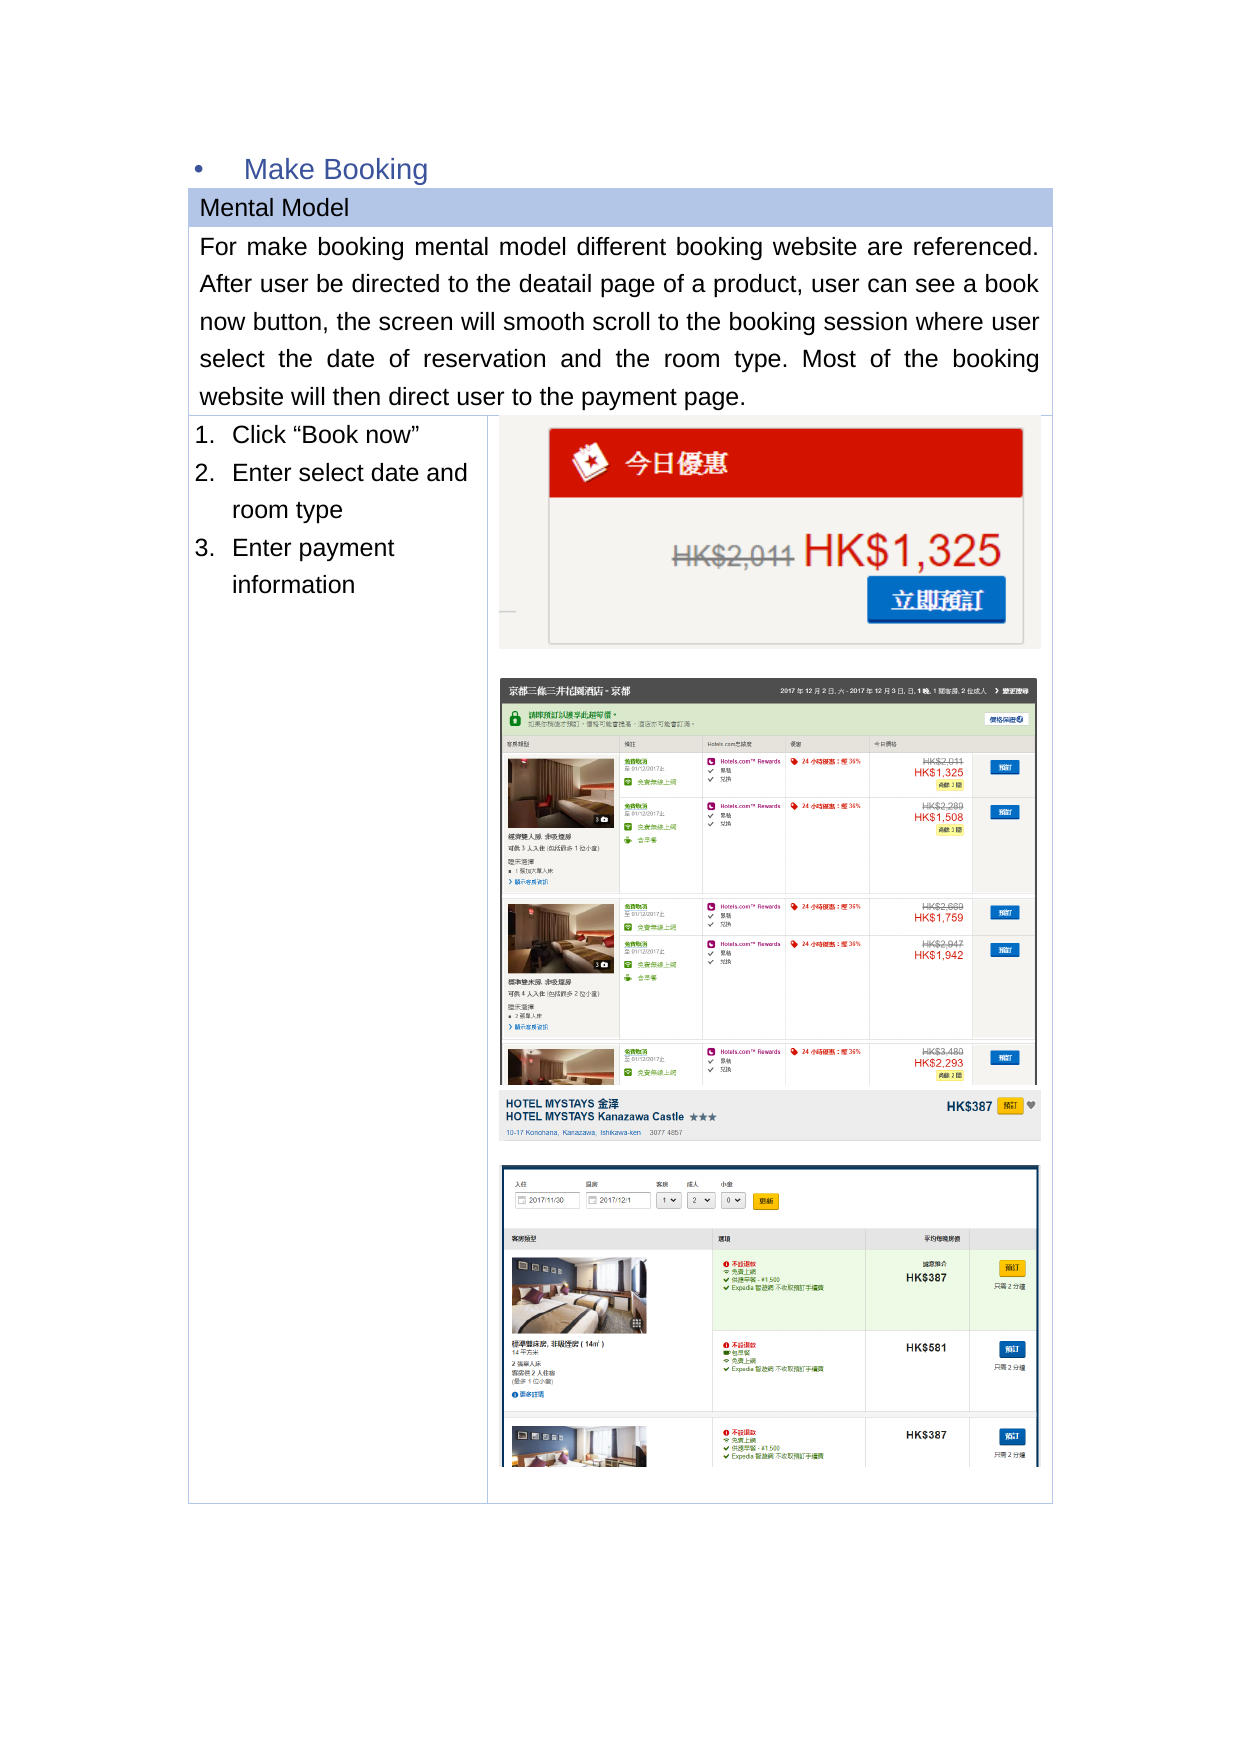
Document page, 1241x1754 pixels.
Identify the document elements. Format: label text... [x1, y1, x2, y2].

table_header Mental Model [189, 189, 487, 226]
text Make Booking [194, 150, 1053, 187]
picture [498, 1090, 1041, 1141]
picture [498, 1165, 1041, 1467]
picture [498, 415, 1041, 649]
table_cell Click “Book now” Enter select date and room type Enter payment information [189, 416, 487, 1503]
table_cell For make booking mental model different booking website are referenced. After user be directed to the deatail page of a product, user can see a book now button, the screen will smooth scroll to the booking session where user select the date of reservation and the room type. Most of the booking website will then direct user to the payment page. [189, 227, 1052, 414]
table_header [488, 189, 1052, 226]
table_cell [488, 416, 1052, 1503]
picture [498, 678, 1041, 1085]
